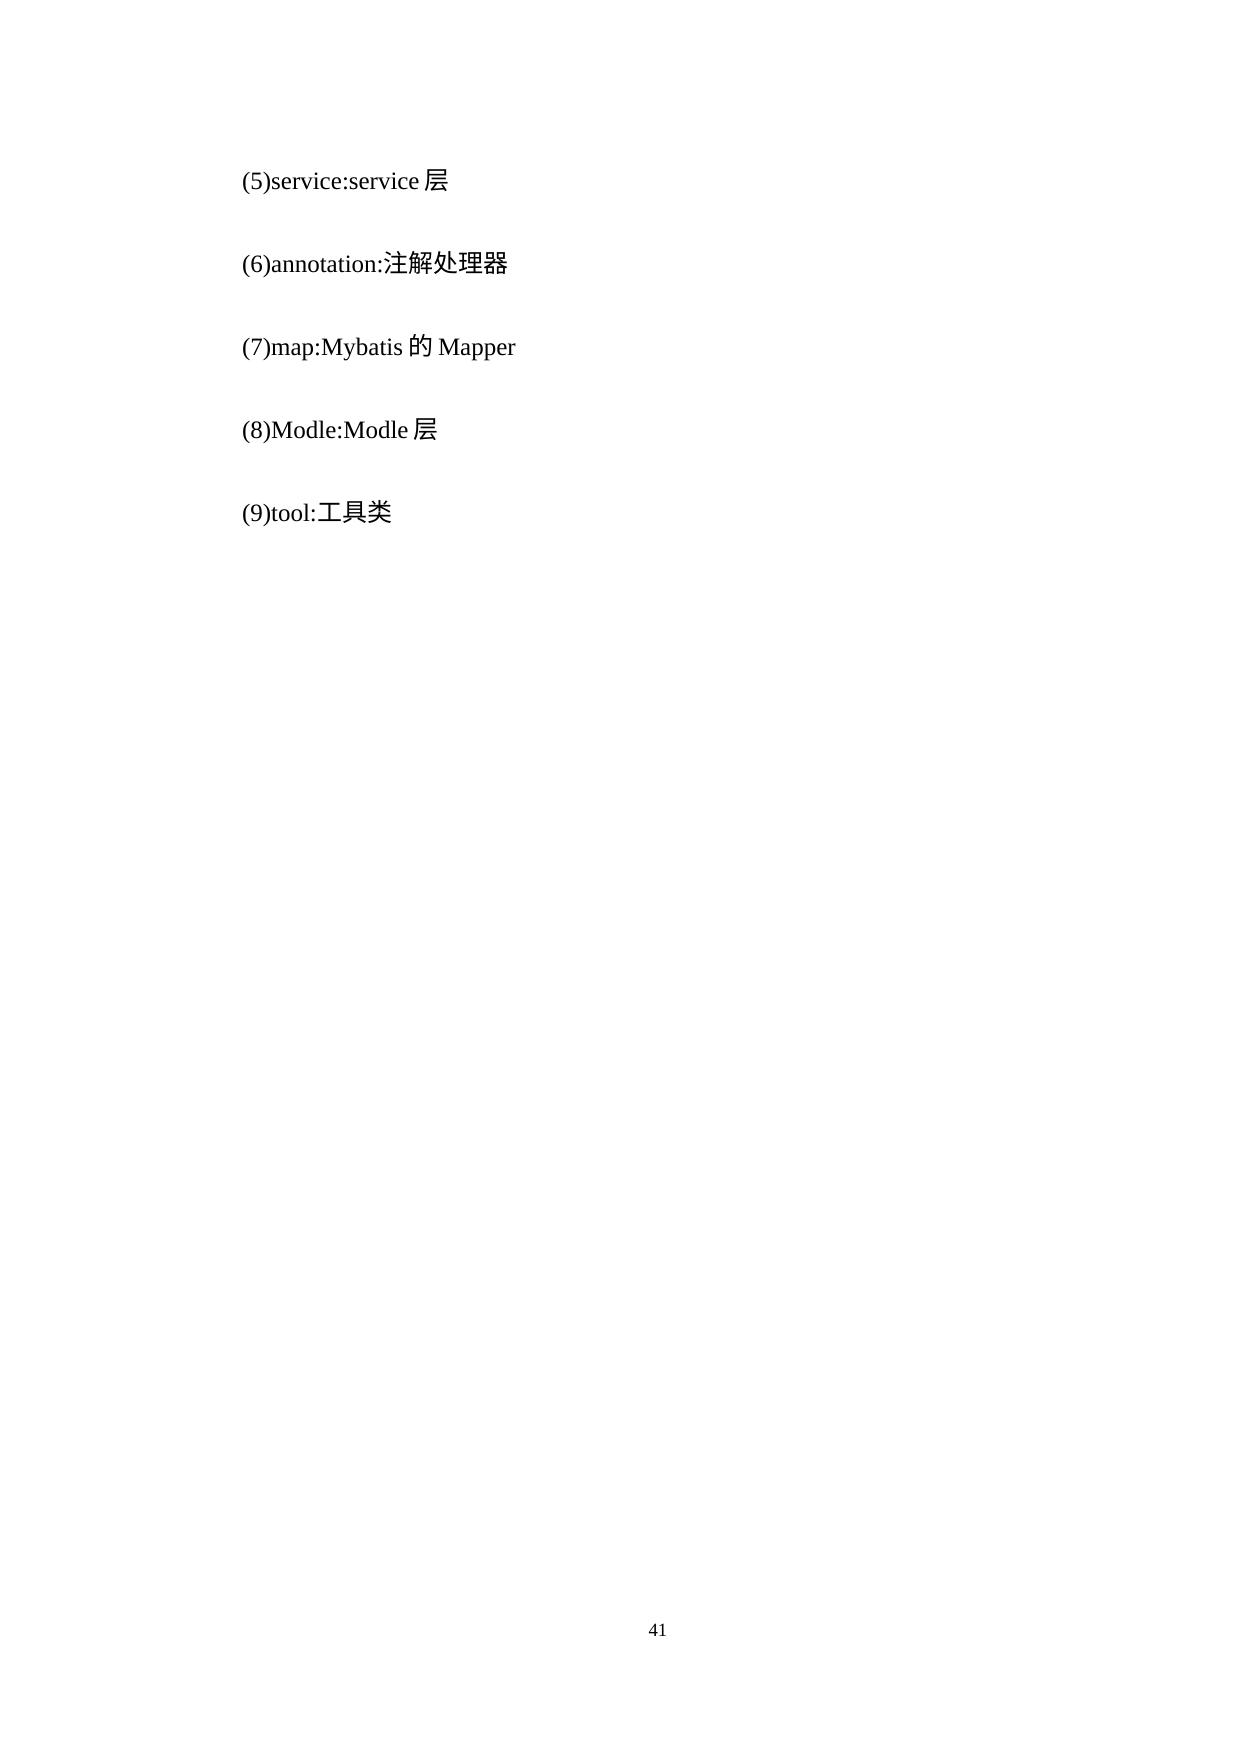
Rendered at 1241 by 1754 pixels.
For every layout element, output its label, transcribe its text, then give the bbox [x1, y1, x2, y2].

text (9)tool:工具类 [192, 478, 1098, 543]
text (5)service:service层 [192, 146, 1098, 211]
text (6)annotation:注解处理器 [192, 229, 1098, 294]
text (7)map:Mybatis的Mapper [192, 312, 1098, 377]
text (8)Modle:Modle层 [192, 395, 1098, 460]
